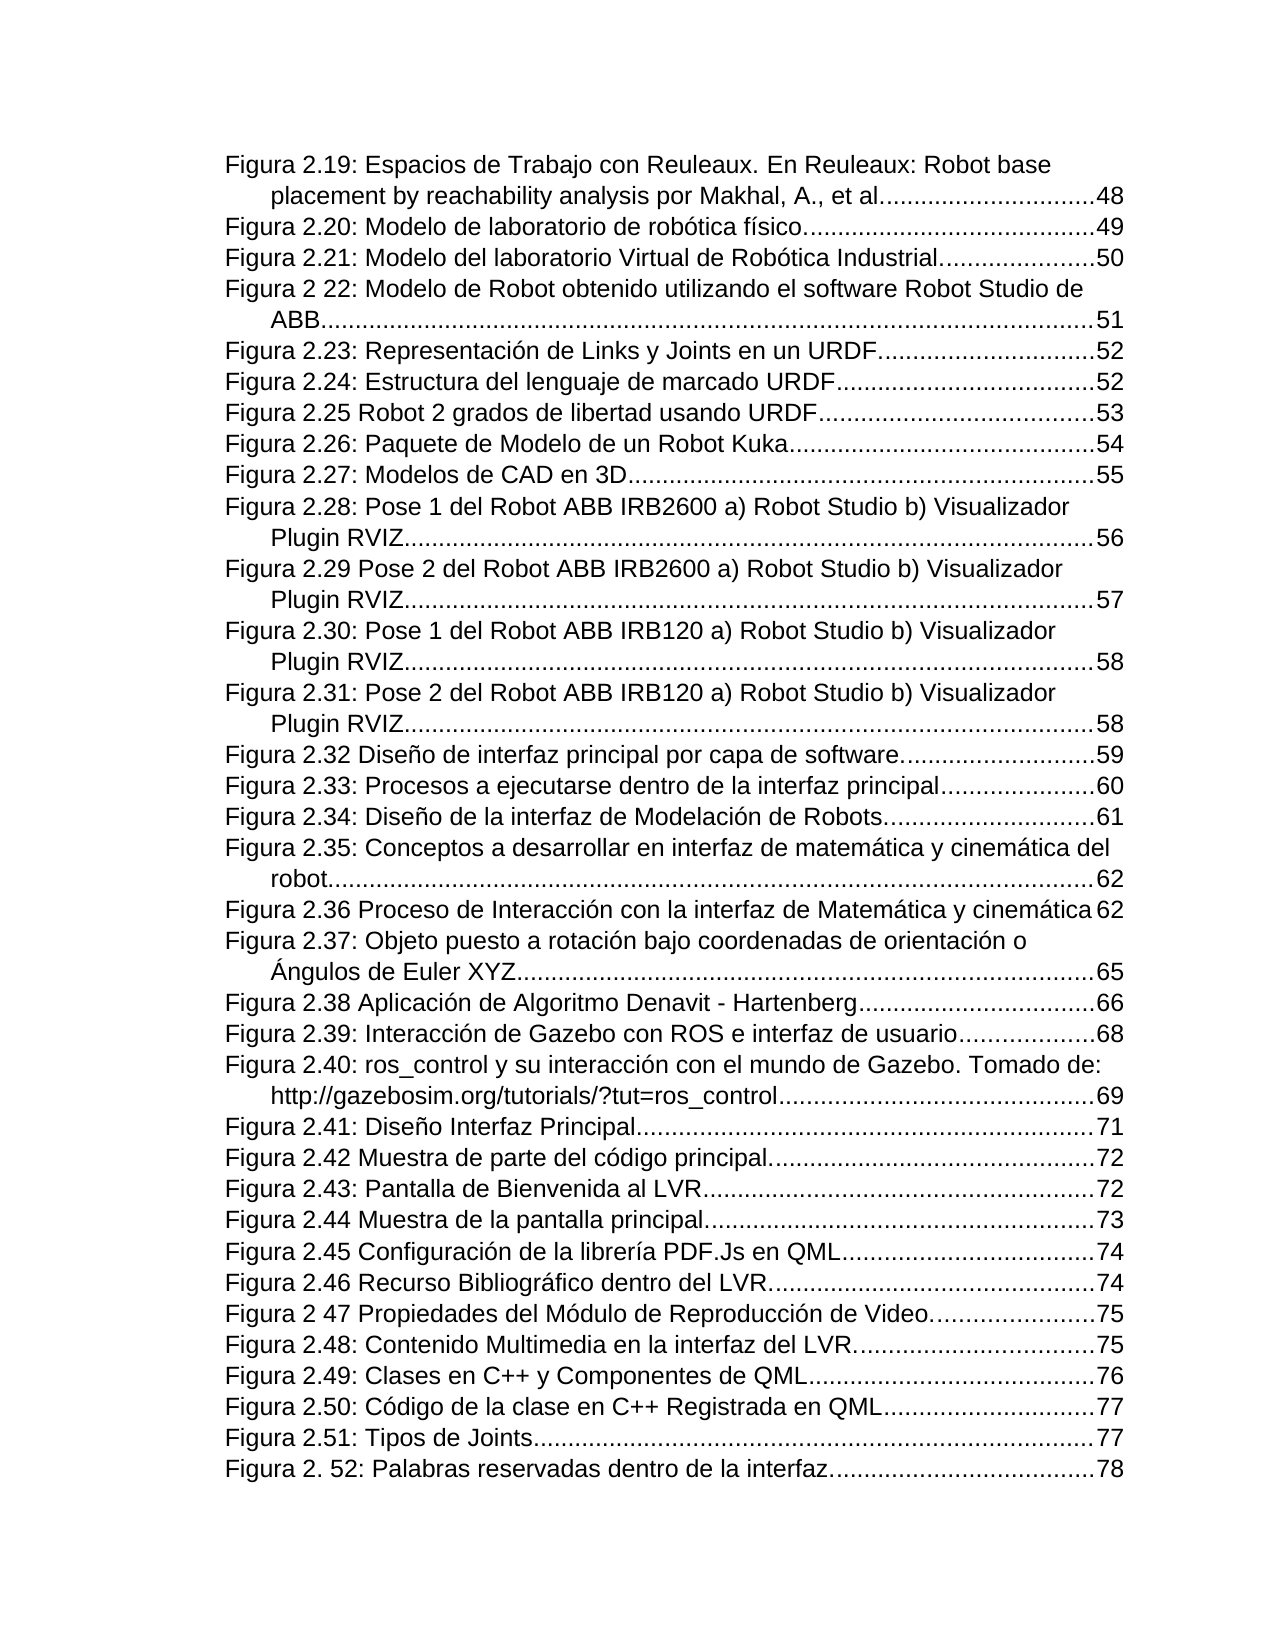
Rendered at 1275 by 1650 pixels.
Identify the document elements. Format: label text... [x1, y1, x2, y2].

text Figura 2.48: Contenido Multimedia en la interfaz del LVR. 75 [224, 1329, 1125, 1358]
text Figura 2.45 Configuración de la librería PDF.Js en QML 74 [224, 1236, 1125, 1265]
text Figura 2.44 Muestra de la pantalla principal. 73 [224, 1205, 1125, 1234]
text Figura 2 47 Propiedades del Módulo de Reproducción de Video. 75 [224, 1298, 1125, 1327]
text Figura 2.19: Espacios de Trabajo con Reuleaux. En Reuleaux: Robot base placement by reachability analysis por Makhal, A., et al. 48 [224, 150, 1125, 210]
text Figura 2.25 Robot 2 grados de libertad usando URDF 53 [224, 398, 1125, 427]
text Figura 2.36 Proceso de Interacción con la interfaz de Matemática y cinemática 62 [224, 895, 1125, 924]
text Figura 2.41: Diseño Interfaz Principal 71 [224, 1112, 1125, 1141]
text Figura 2.34: Diseño de la interfaz de Modelación de Robots. 61 [224, 802, 1125, 831]
text Figura 2.51: Tipos de Joints 77 [224, 1423, 1125, 1451]
text Figura 2.46 Recurso Bibliográfico dentro del LVR. 74 [224, 1267, 1125, 1296]
text Figura 2.37: Objeto puesto a rotación bajo coordenadas de orientación o Ángulos de Euler XYZ 65 [224, 926, 1125, 986]
text Figura 2.38 Aplicación de Algoritmo Denavit - Hartenberg 66 [224, 988, 1125, 1017]
text Figura 2.20: Modelo de laboratorio de robótica físico. 49 [224, 212, 1125, 241]
text Figura 2.31: Pose 2 del Robot ABB IRB120 a) Robot Studio b) Visualizador Plugin RVIZ 58 [224, 678, 1125, 737]
text Figura 2.32 Diseño de interfaz principal por capa de software. 59 [224, 740, 1125, 768]
text Figura 2 22: Modelo de Robot obtenido utilizando el software Robot Studio de ABB 51 [224, 274, 1125, 334]
text Figura 2.27: Modelos de CAD en 3D 55 [224, 460, 1125, 489]
text Figura 2.50: Código de la clase en C++ Registrada en QML 77 [224, 1392, 1125, 1420]
text Figura 2.35: Conceptos a desarrollar en interfaz de matemática y cinemática del robot. 62 [224, 833, 1125, 893]
text Figura 2.28: Pose 1 del Robot ABB IRB2600 a) Robot Studio b) Visualizador Plugin RVIZ 56 [224, 491, 1125, 551]
text Figura 2.24: Estructura del lenguaje de marcado URDF 52 [224, 367, 1125, 396]
text Figura 2.30: Pose 1 del Robot ABB IRB120 a) Robot Studio b) Visualizador Plugin RVIZ 58 [224, 616, 1125, 675]
text Figura 2.39: Interacción de Gazebo con ROS e interfaz de usuario 68 [224, 1019, 1125, 1048]
text Figura 2.21: Modelo del laboratorio Virtual de Robótica Industrial. 50 [224, 243, 1125, 272]
text Figura 2.40: ros_control y su interacción con el mundo de Gazebo. Tomado de: http://gazebosim.org/tutorials/?tut=ros_control 69 [224, 1050, 1125, 1110]
text Figura 2.49: Clases en C++ y Componentes de QML 76 [224, 1361, 1125, 1389]
text Figura 2.29 Pose 2 del Robot ABB IRB2600 a) Robot Studio b) Visualizador Plugin RVIZ 57 [224, 553, 1125, 613]
text Figura 2.42 Muestra de parte del código principal. 72 [224, 1143, 1125, 1172]
text Figura 2.33: Procesos a ejecutarse dentro de la interfaz principal 60 [224, 771, 1125, 799]
text Figura 2. 52: Palabras reservadas dentro de la interfaz. 78 [224, 1454, 1125, 1482]
text Figura 2.23: Representación de Links y Joints en un URDF. 52 [224, 336, 1125, 365]
text Figura 2.26: Paquete de Modelo de un Robot Kuka 54 [224, 429, 1125, 458]
text Figura 2.43: Pantalla de Bienvenida al LVR 72 [224, 1174, 1125, 1203]
